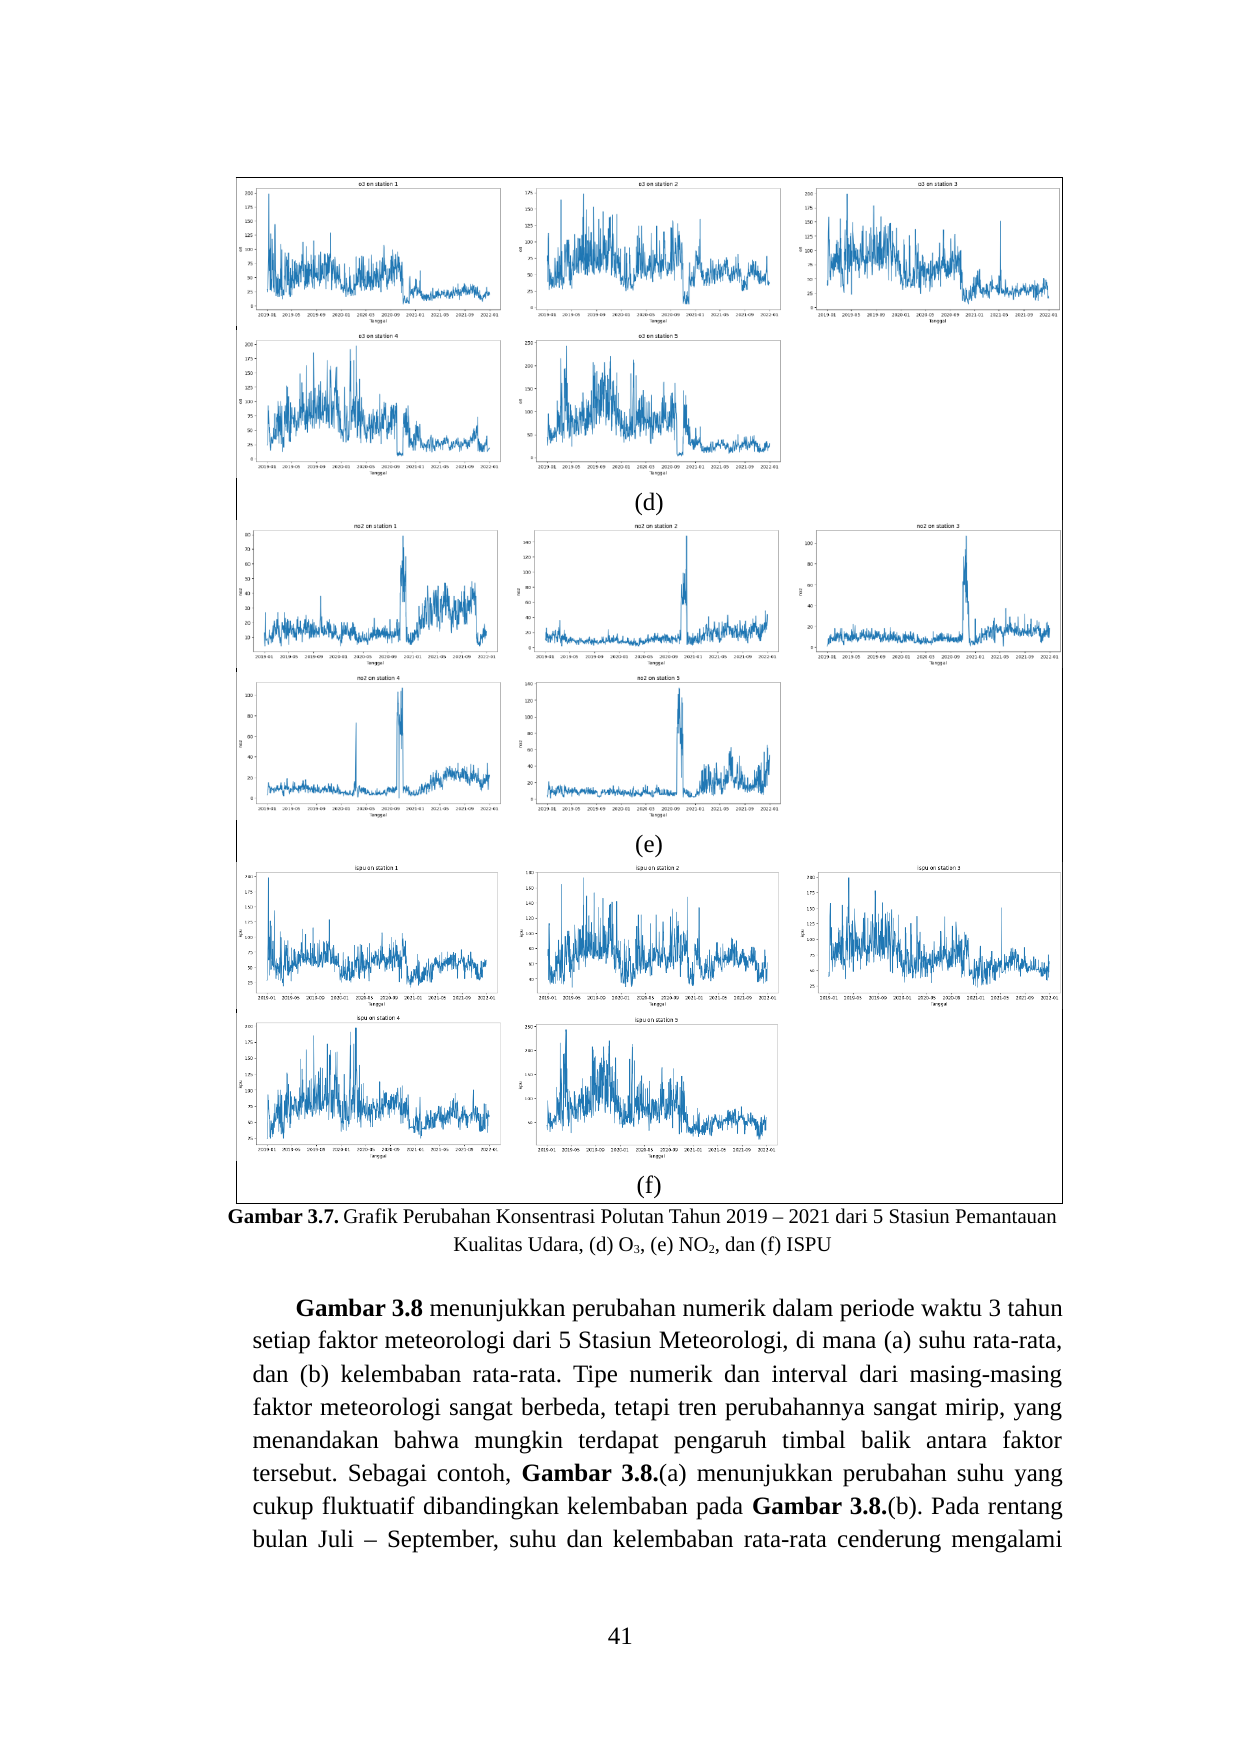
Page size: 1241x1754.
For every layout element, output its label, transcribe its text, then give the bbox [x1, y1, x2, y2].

picture [515, 178, 783, 326]
picture [515, 330, 783, 478]
picture [516, 862, 781, 1009]
text Gambar 3.7. Grafik Perubahan Konsentrasi Polutan Tahun 2019 – 2021 dari 5 Stasiun Pemantauan Kualitas Udara, (d) O3, (e) NO2, dan (f) ISPU [222, 1204, 1063, 1256]
picture [236, 330, 503, 478]
picture [795, 178, 1062, 326]
table_cell [237, 863, 1062, 1170]
picture [795, 520, 1063, 668]
table_cell (e) [237, 830, 1062, 863]
table_cell (f) [237, 1170, 1062, 1203]
table_cell (d) [237, 488, 1062, 520]
picture [797, 862, 1063, 1009]
picture [236, 672, 503, 820]
table_cell [237, 520, 1062, 829]
table_header [237, 178, 1062, 487]
picture [236, 520, 500, 668]
picture [515, 1014, 780, 1161]
picture [513, 520, 781, 668]
picture [236, 1013, 503, 1161]
picture [236, 862, 500, 1009]
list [252, 1293, 1063, 1552]
picture [515, 672, 783, 820]
picture [236, 178, 503, 326]
